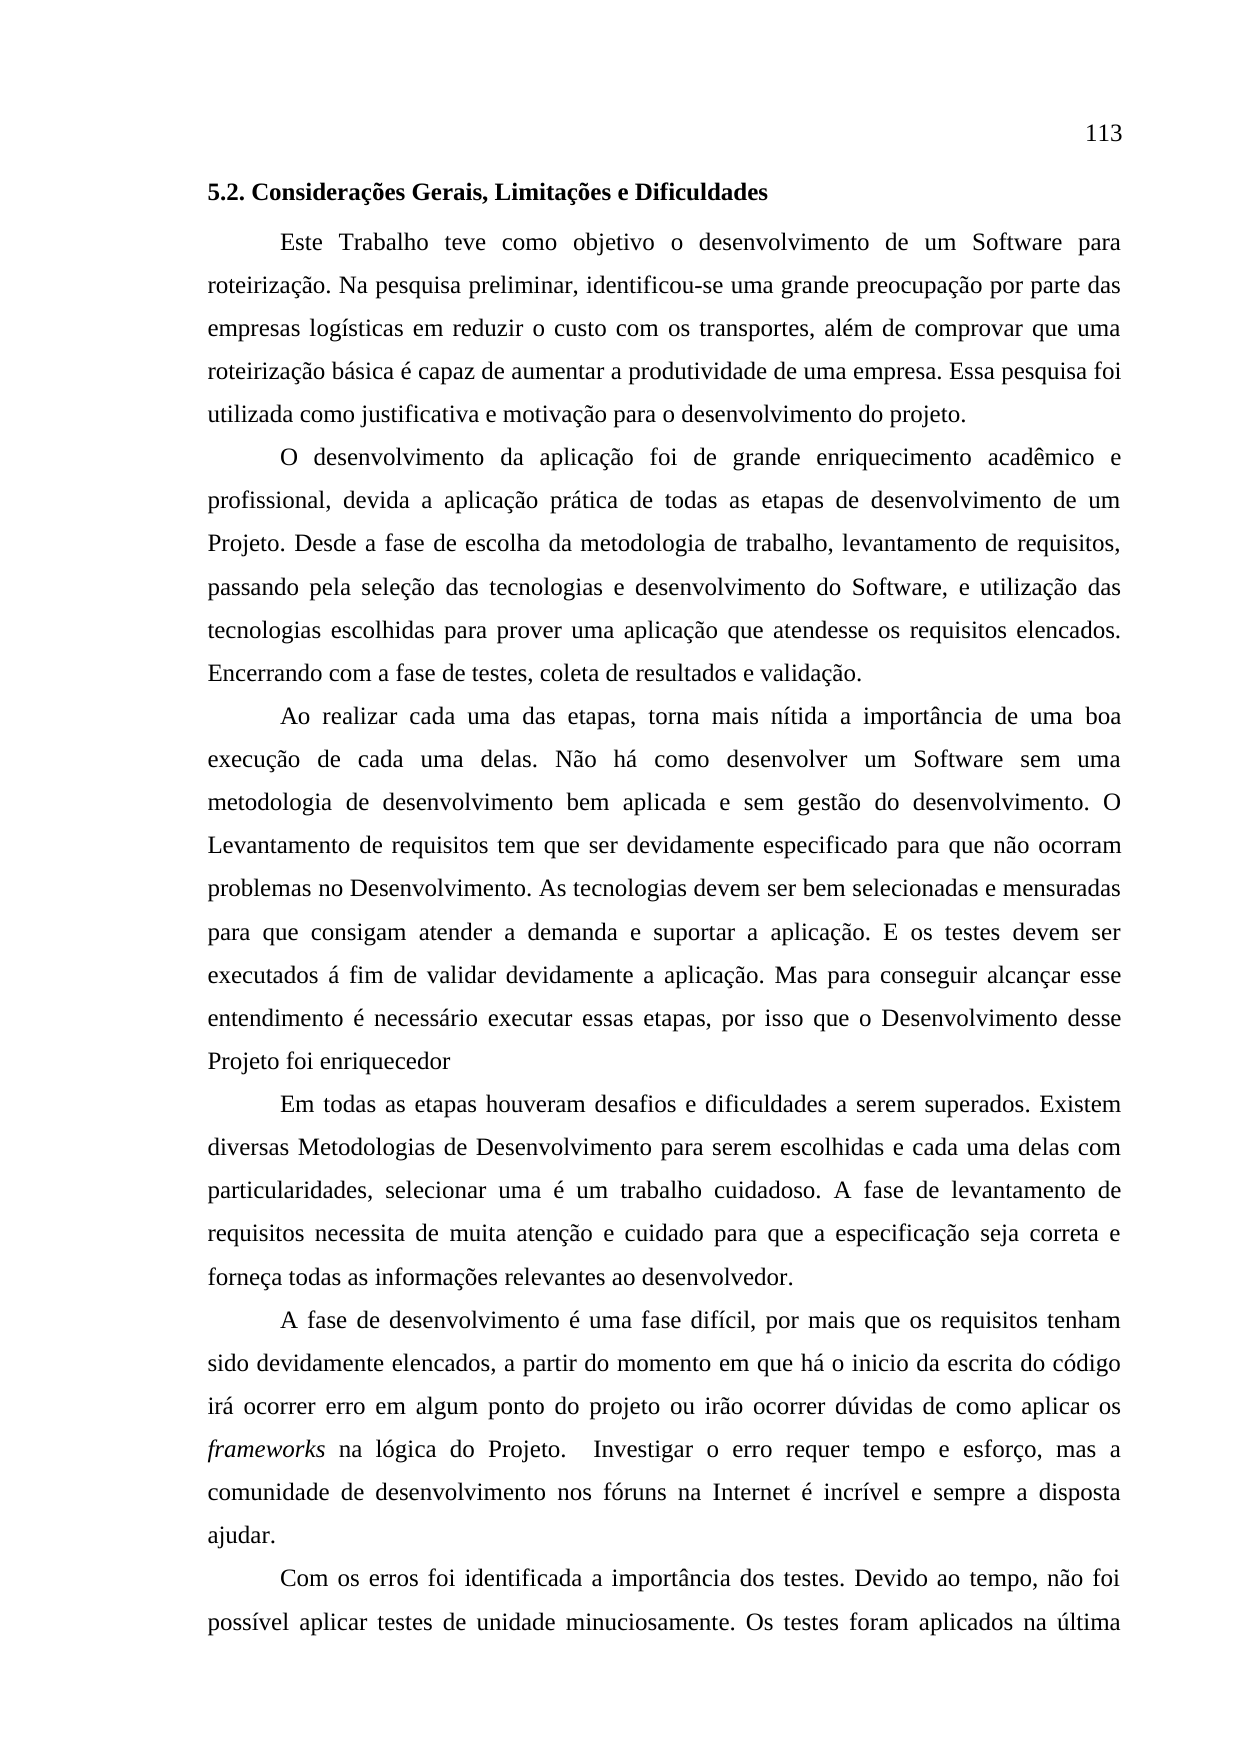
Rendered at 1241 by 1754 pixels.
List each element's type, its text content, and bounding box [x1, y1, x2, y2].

text Em todas as etapas houveram desafios e dificuldades a serem superados. Existem diversas Metodologias de Desenvolvimento para serem escolhidas e cada uma delas com particularidades, selecionar uma é um trabalho cuidadoso. A fase de levantamento de requisitos necessita de muita atenção e cuidado para que a especificação seja correta e forneça todas as informações relevantes ao desenvolvedor. [207, 1089, 1122, 1290]
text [207, 1563, 1122, 1635]
text Este Trabalho teve como objetivo o desenvolvimento de um Software para roteirização. Na pesquisa preliminar, identificou-se uma grande preocupação por parte das empresas logísticas em reduzir o custo com os transportes, além de comprovar que uma roteirização básica é capaz de aumentar a produtividade de uma empresa. Essa pesquisa foi utilizada como justificativa e motivação para o desenvolvimento do projeto. [207, 227, 1122, 428]
subtitle Considerações Gerais, Limitações e Dificuldades [207, 177, 1122, 206]
text Ao realizar cada uma das etapas, torna mais nítida a importância de uma boa execução de cada uma delas. Não há como desenvolver um Software sem uma metodologia de desenvolvimento bem aplicada e sem gestão do desenvolvimento. O Levantamento de requisitos tem que ser devidamente especificado para que não ocorram problemas no Desenvolvimento. As tecnologias devem ser bem selecionadas e mensuradas para que consigam atender a demanda e suportar a aplicação. E os testes devem ser executados á fim de validar devidamente a aplicação. Mas para conseguir alcançar esse entendimento é necessário executar essas etapas, por isso que o Desenvolvimento desse Projeto foi enriquecedor [207, 701, 1122, 1075]
text A fase de desenvolvimento é uma fase difícil, por mais que os requisitos tenham sido devidamente elencados, a partir do momento em que há o inicio da escrita do código irá ocorrer erro em algum ponto do projeto ou irão ocorrer dúvidas de como aplicar os frameworks na lógica do Projeto. Investigar o erro requer tempo e esforço, mas a comunidade de desenvolvimento nos fóruns na Internet é incrível e sempre a disposta ajudar. [207, 1305, 1122, 1549]
text O desenvolvimento da aplicação foi de grande enriquecimento acadêmico e profissional, devida a aplicação prática de todas as etapas de desenvolvimento de um Projeto. Desde a fase de escolha da metodologia de trabalho, levantamento de requisitos, passando pela seleção das tecnologias e desenvolvimento do Software, e utilização das tecnologias escolhidas para prover uma aplicação que atendesse os requisitos elencados. Encerrando com a fase de testes, coleta de resultados e validação. [207, 442, 1122, 687]
